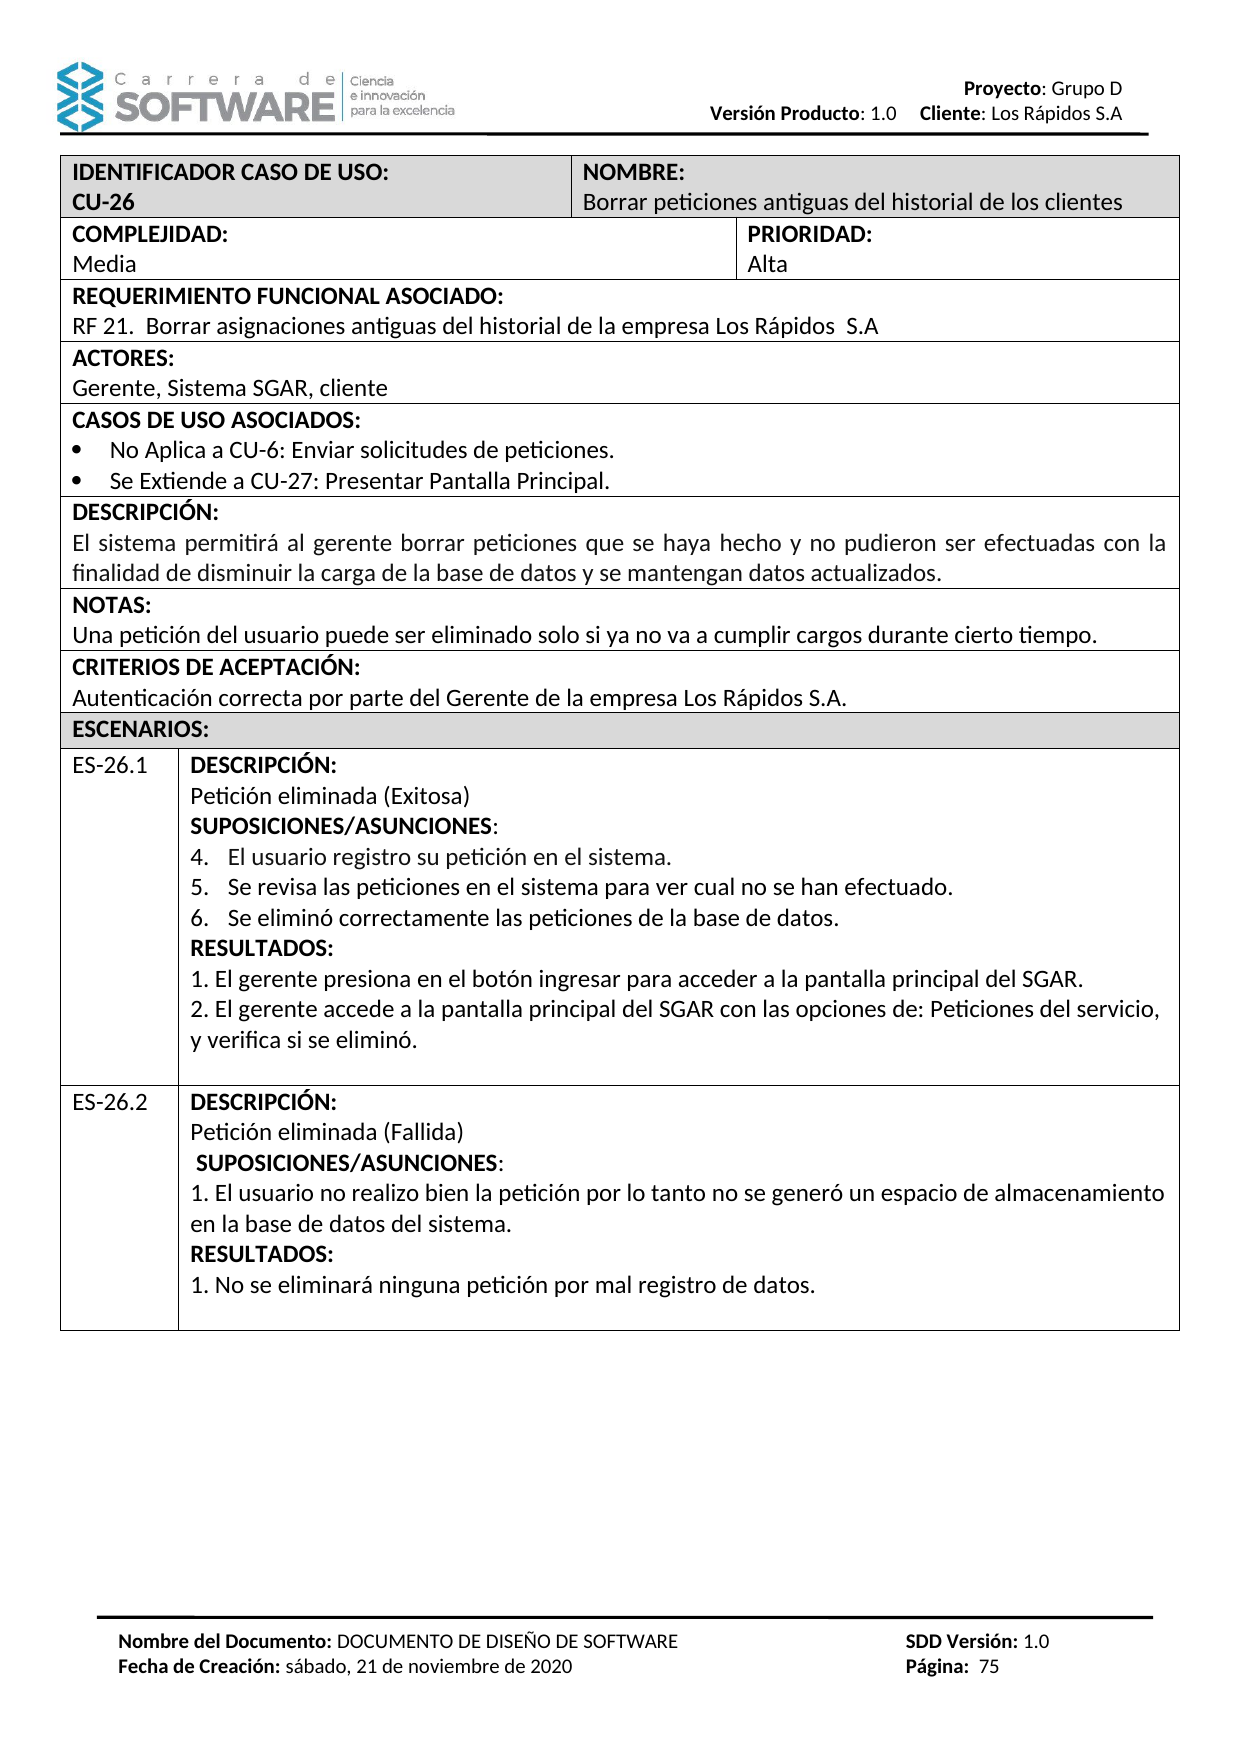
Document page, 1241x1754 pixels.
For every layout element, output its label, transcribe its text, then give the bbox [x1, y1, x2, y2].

table_cell NOTAS: Una petición del usuario puede ser eliminado solo si ya no va a cumplir cargos durante cierto tiempo. [61, 589, 1179, 650]
table_header NOMBRE: Borrar peticiones antiguas del historial de los clientes [572, 156, 1179, 217]
table_cell COMPLEJIDAD: Media [61, 218, 736, 279]
table_cell ES-26.1 [61, 749, 178, 1085]
table_header IDENTIFICADOR CASO DE USO: CU-26 [61, 156, 571, 217]
table_cell DESCRIPCIÓN: Petición eliminada (Fallida) SUPOSICIONES/ASUNCIONES: 1. El usuario no realizo bien la petición por lo tanto no se generó un espacio de almacenamiento en la base de datos del sistema. RESULTADOS: 1. No se eliminará ninguna petición por mal registro de datos. [179, 1086, 1179, 1330]
table_cell DESCRIPCIÓN: El sistema permitirá al gerente borrar peticiones que se haya hecho y no pudieron ser efectuadas con la finalidad de disminuir la carga de la base de datos y se mantengan datos actualizados. [61, 497, 1179, 588]
picture [46, 46, 461, 154]
table_cell CRITERIOS DE ACEPTACIÓN: Autenticación correcta por parte del Gerente de la empresa Los Rápidos S.A. [61, 651, 1179, 712]
table_cell ES-26.2 [61, 1086, 178, 1330]
table_cell ESCENARIOS: [61, 713, 1179, 748]
table_cell ACTORES: Gerente, Sistema SGAR, cliente [61, 342, 1179, 403]
table_cell REQUERIMIENTO FUNCIONAL ASOCIADO: RF 21. Borrar asignaciones antiguas del historial de la empresa Los Rápidos S.A [61, 280, 1179, 341]
table_cell CASOS DE USO ASOCIADOS: No Aplica a CU-6: Enviar solicitudes de peticiones. Se Extiende a CU-27: Presentar Pantalla Principal. [61, 404, 1179, 496]
table_cell DESCRIPCIÓN: Petición eliminada (Exitosa) SUPOSICIONES/ASUNCIONES: El usuario registro su petición en el sistema. Se revisa las peticiones en el sistema para ver cual no se han efectuado. Se eliminó correctamente las peticiones de la base de datos. RESULTADOS: 1. El gerente presiona en el botón ingresar para acceder a la pantalla principal del SGAR. 2. El gerente accede a la pantalla principal del SGAR con las opciones de: Peticiones del servicio, y verifica si se eliminó. [179, 749, 1179, 1085]
table_cell PRIORIDAD: Alta [737, 218, 1179, 279]
